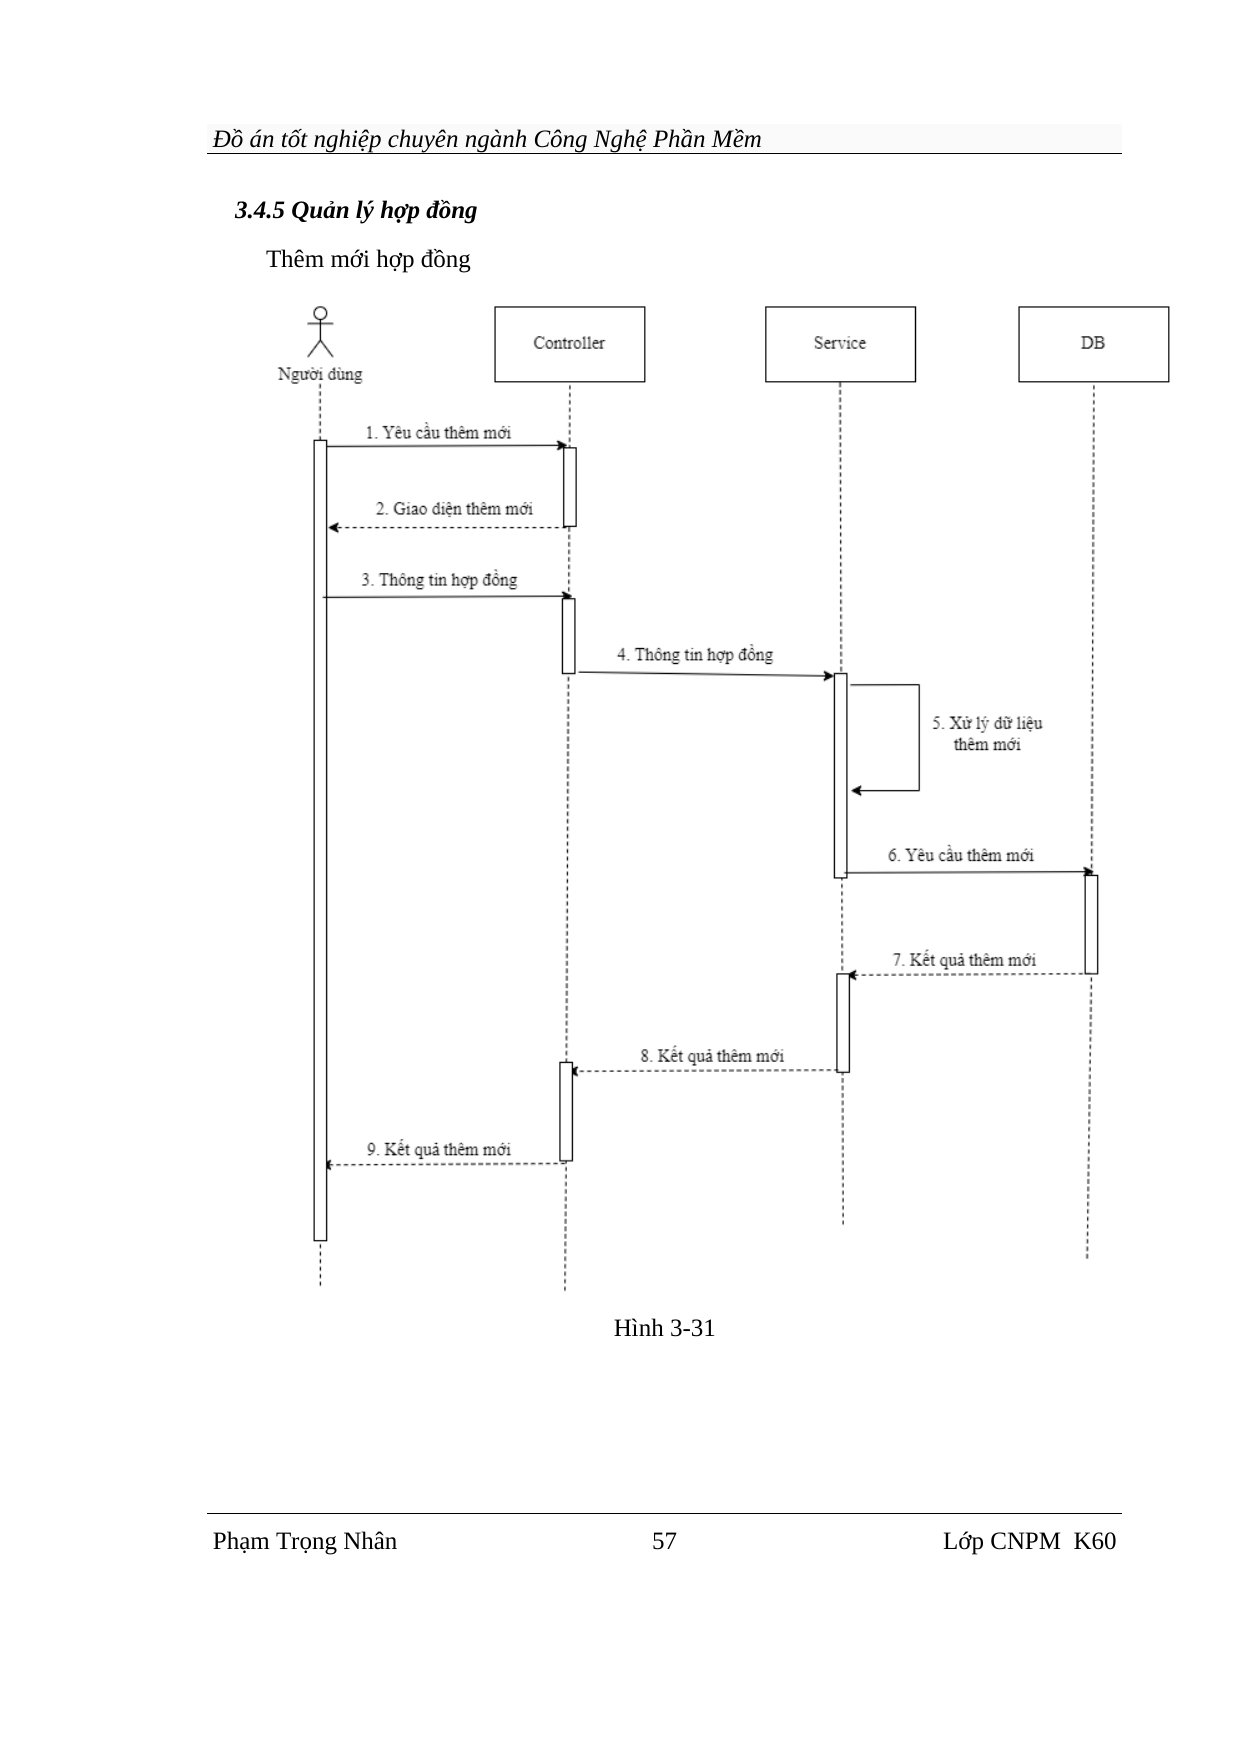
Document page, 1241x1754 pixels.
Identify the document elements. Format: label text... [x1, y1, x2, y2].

picture [265, 294, 1182, 1305]
text Hình 3-20 Biểu đồ tuần tự thêm mới hợp đồng [207, 1313, 1122, 1342]
text Thêm mới hợp đồng [207, 244, 1122, 273]
subtitle Quản lý hợp đồng [235, 195, 1122, 223]
